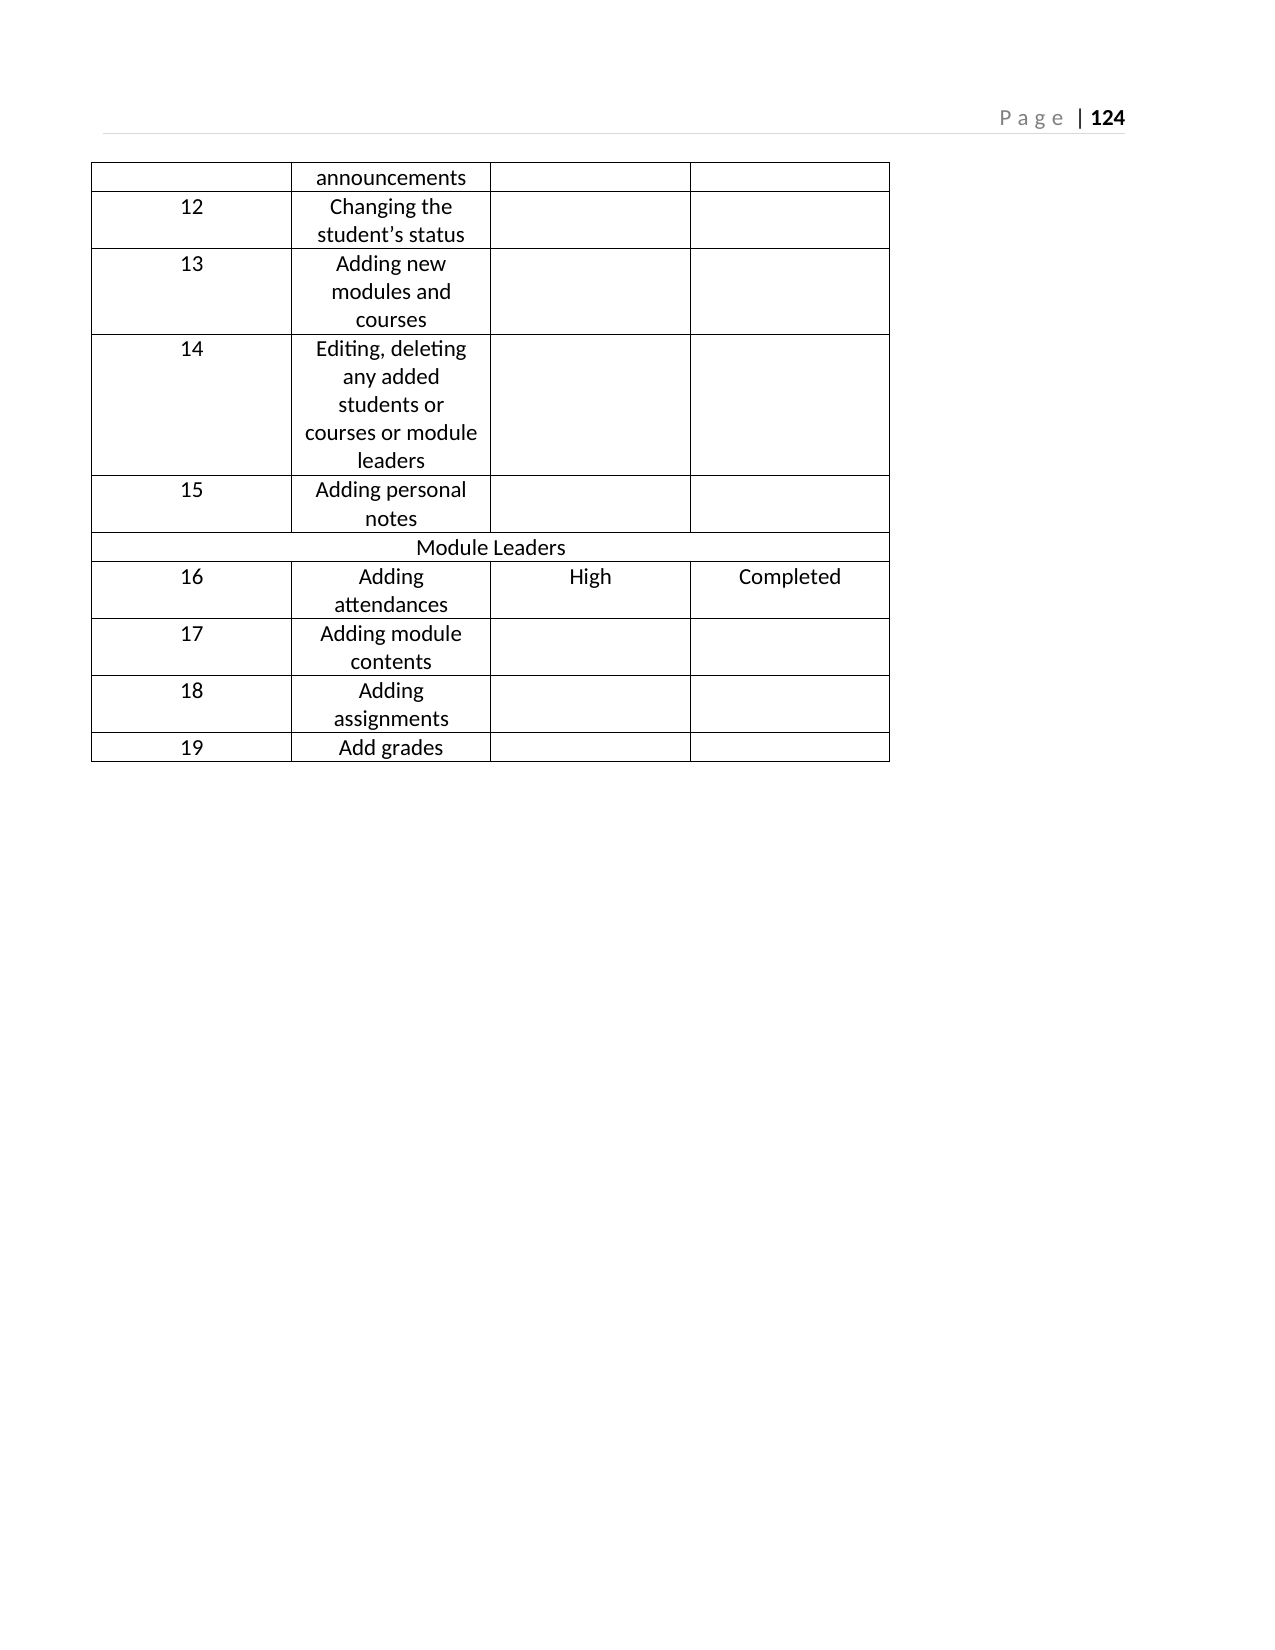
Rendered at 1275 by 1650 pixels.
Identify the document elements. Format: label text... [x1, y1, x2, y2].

table_cell [691, 335, 889, 474]
table_cell Changing the student’s status [292, 192, 490, 248]
table_cell [491, 192, 690, 248]
table_cell 13 [92, 249, 291, 333]
table_cell Adding personal notes [292, 476, 490, 532]
table_cell 15 [92, 476, 291, 532]
table_cell [491, 619, 690, 675]
table_cell [491, 249, 690, 333]
table_cell Completed [691, 562, 889, 618]
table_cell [292, 163, 490, 191]
table_cell 14 [92, 335, 291, 474]
table_cell [491, 476, 690, 532]
table_cell [691, 619, 889, 675]
table_cell [491, 676, 690, 732]
table_cell 16 [92, 562, 291, 618]
table_cell 17 [92, 619, 291, 675]
table_cell [491, 335, 690, 474]
table_cell Editing, deleting any added students or courses or module leaders [292, 335, 490, 474]
table_cell 18 [92, 676, 291, 732]
table_cell [691, 733, 889, 761]
table_cell [691, 676, 889, 732]
table_cell Adding assignments [292, 676, 490, 732]
table_cell Adding module contents [292, 619, 490, 675]
table_cell [691, 249, 889, 333]
table_cell 12 [92, 192, 291, 248]
table_cell 19 [92, 733, 291, 761]
table_cell [491, 163, 690, 191]
table_cell Add grades [292, 733, 490, 761]
table_cell [491, 733, 690, 761]
table_cell Module Leaders [92, 533, 889, 561]
table_cell 11 [92, 163, 291, 191]
table_cell [691, 476, 889, 532]
table_cell Adding new modules and courses [292, 249, 490, 333]
table_cell Adding attendances [292, 562, 490, 618]
table_cell High [491, 562, 690, 618]
table_cell [691, 192, 889, 248]
table_cell [691, 163, 889, 191]
